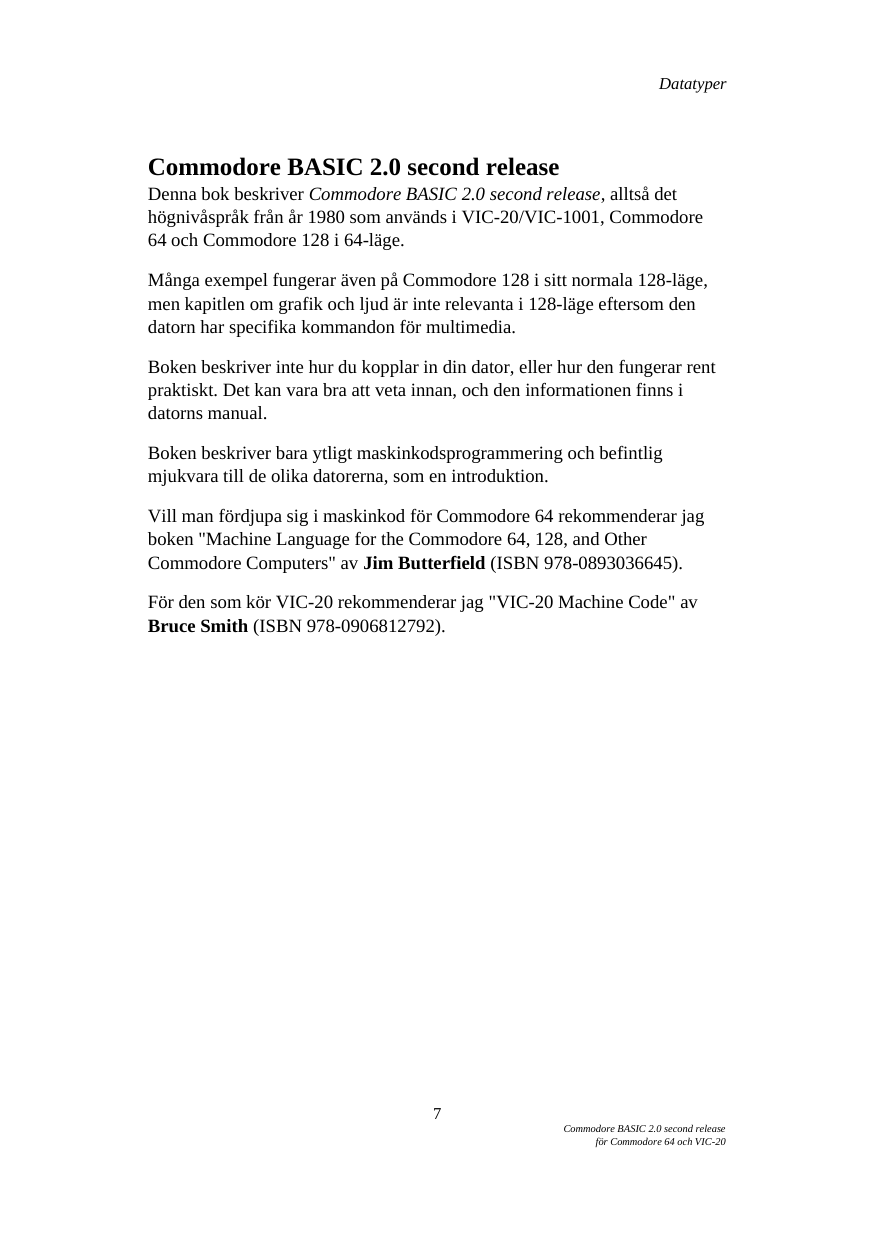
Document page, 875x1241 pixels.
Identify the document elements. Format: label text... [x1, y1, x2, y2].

text Vill man fördjupa sig i maskinkod för Commodore 64 rekommenderar jag boken "Machine Language for the Commodore 64, 128, and Other Commodore Computers" av Jim Butterfield (ISBN 978-0893036645). [148, 505, 726, 573]
text Många exempel fungerar även på Commodore 128 i sitt normala 128-läge, men kapitlen om grafik och ljud är inte relevanta i 128-läge eftersom den datorn har specifika kommandon för multimedia. [148, 269, 726, 337]
text För den som kör VIC-20 rekommenderar jag "VIC-20 Machine Code" av Bruce Smith (ISBN 978-0906812792). [148, 591, 726, 636]
text Denna bok beskriver Commodore BASIC 2.0 second release, alltså det högnivåspråk från år 1980 som används i VIC-20/VIC-1001, Commodore 64 och Commodore 128 i 64-läge. [148, 183, 726, 251]
text Boken beskriver bara ytligt maskinkodsprogrammering och befintlig mjukvara till de olika datorerna, som en introduktion. [148, 442, 726, 487]
subtitle Commodore BASIC 2.0 second release [148, 152, 726, 181]
text Boken beskriver inte hur du kopplar in din dator, eller hur den fungerar rent praktiskt. Det kan vara bra att veta innan, och den informationen finns i datorns manual. [148, 356, 726, 424]
